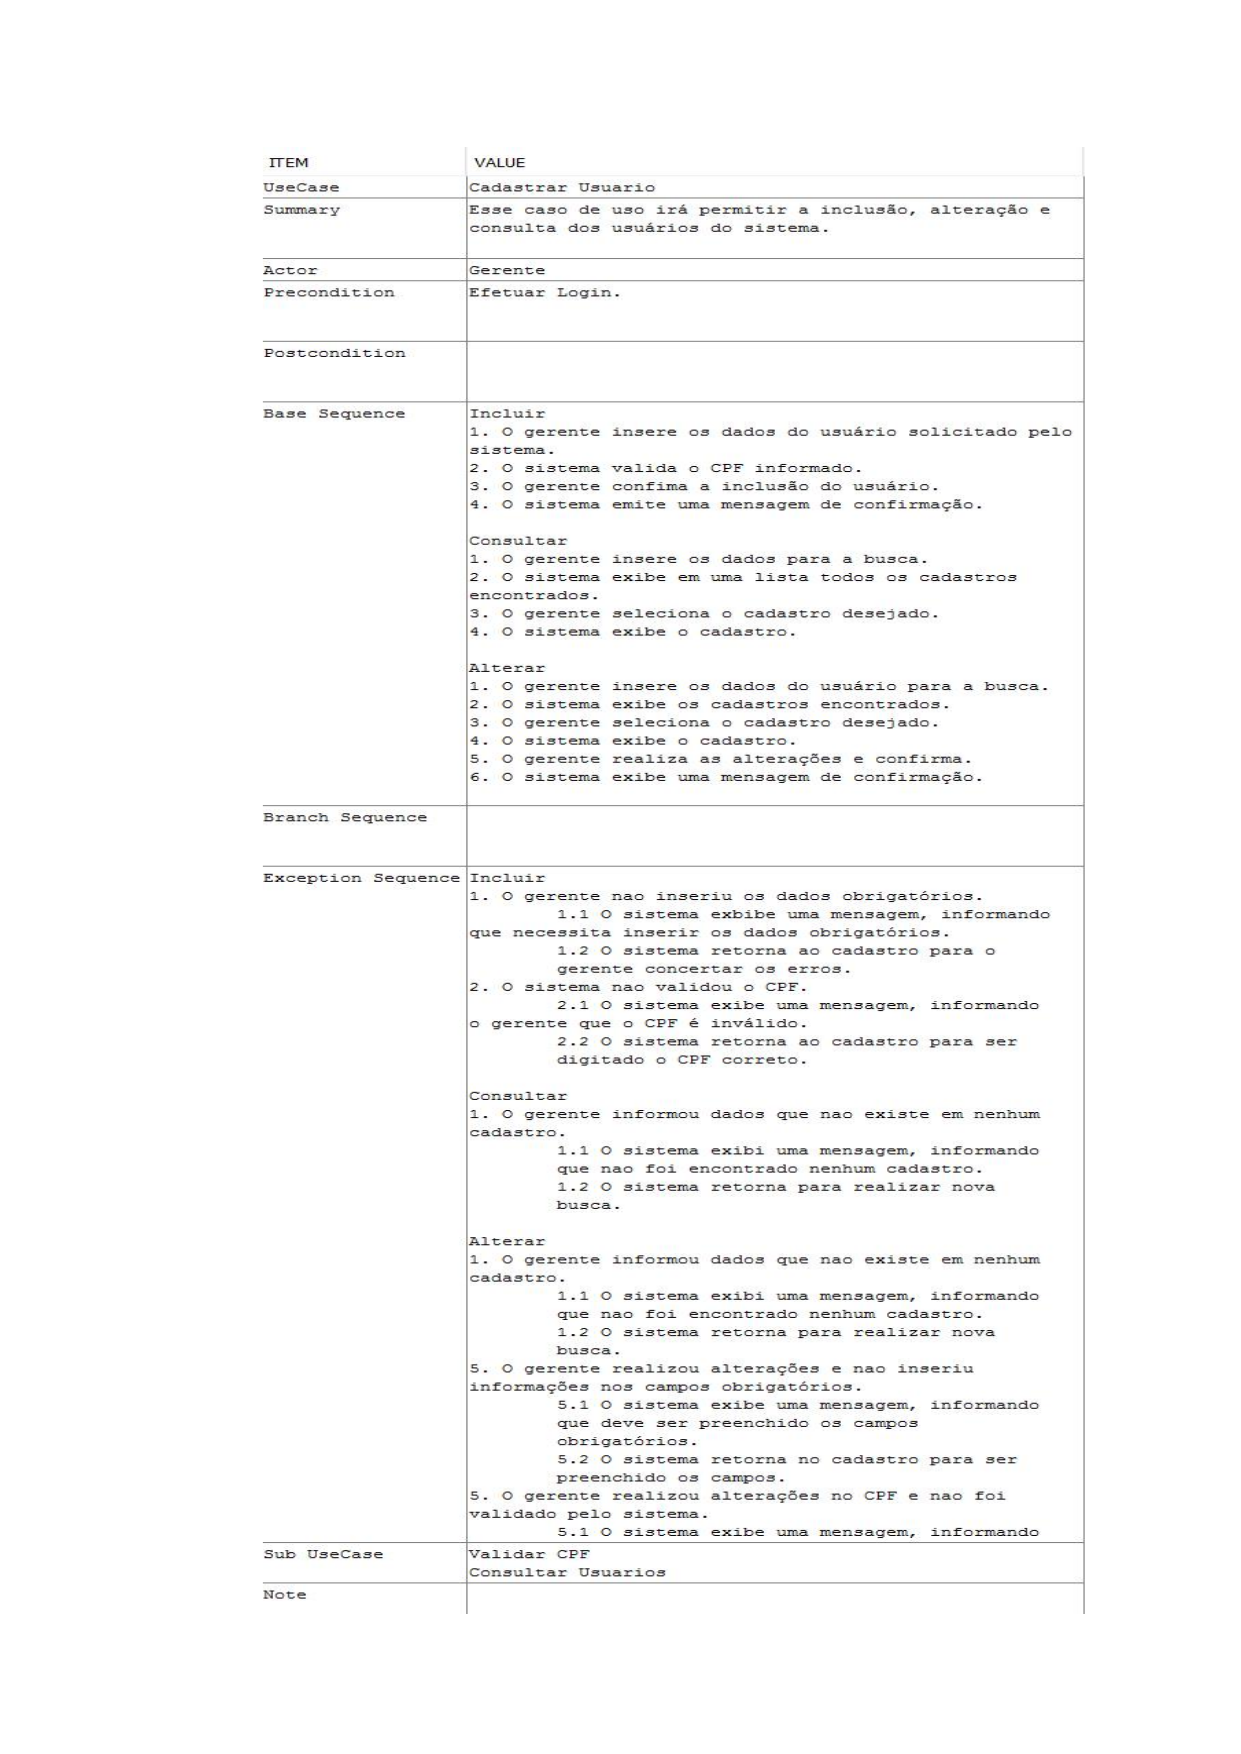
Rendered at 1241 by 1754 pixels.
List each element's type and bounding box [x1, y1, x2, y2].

picture [262, 147, 1085, 1614]
